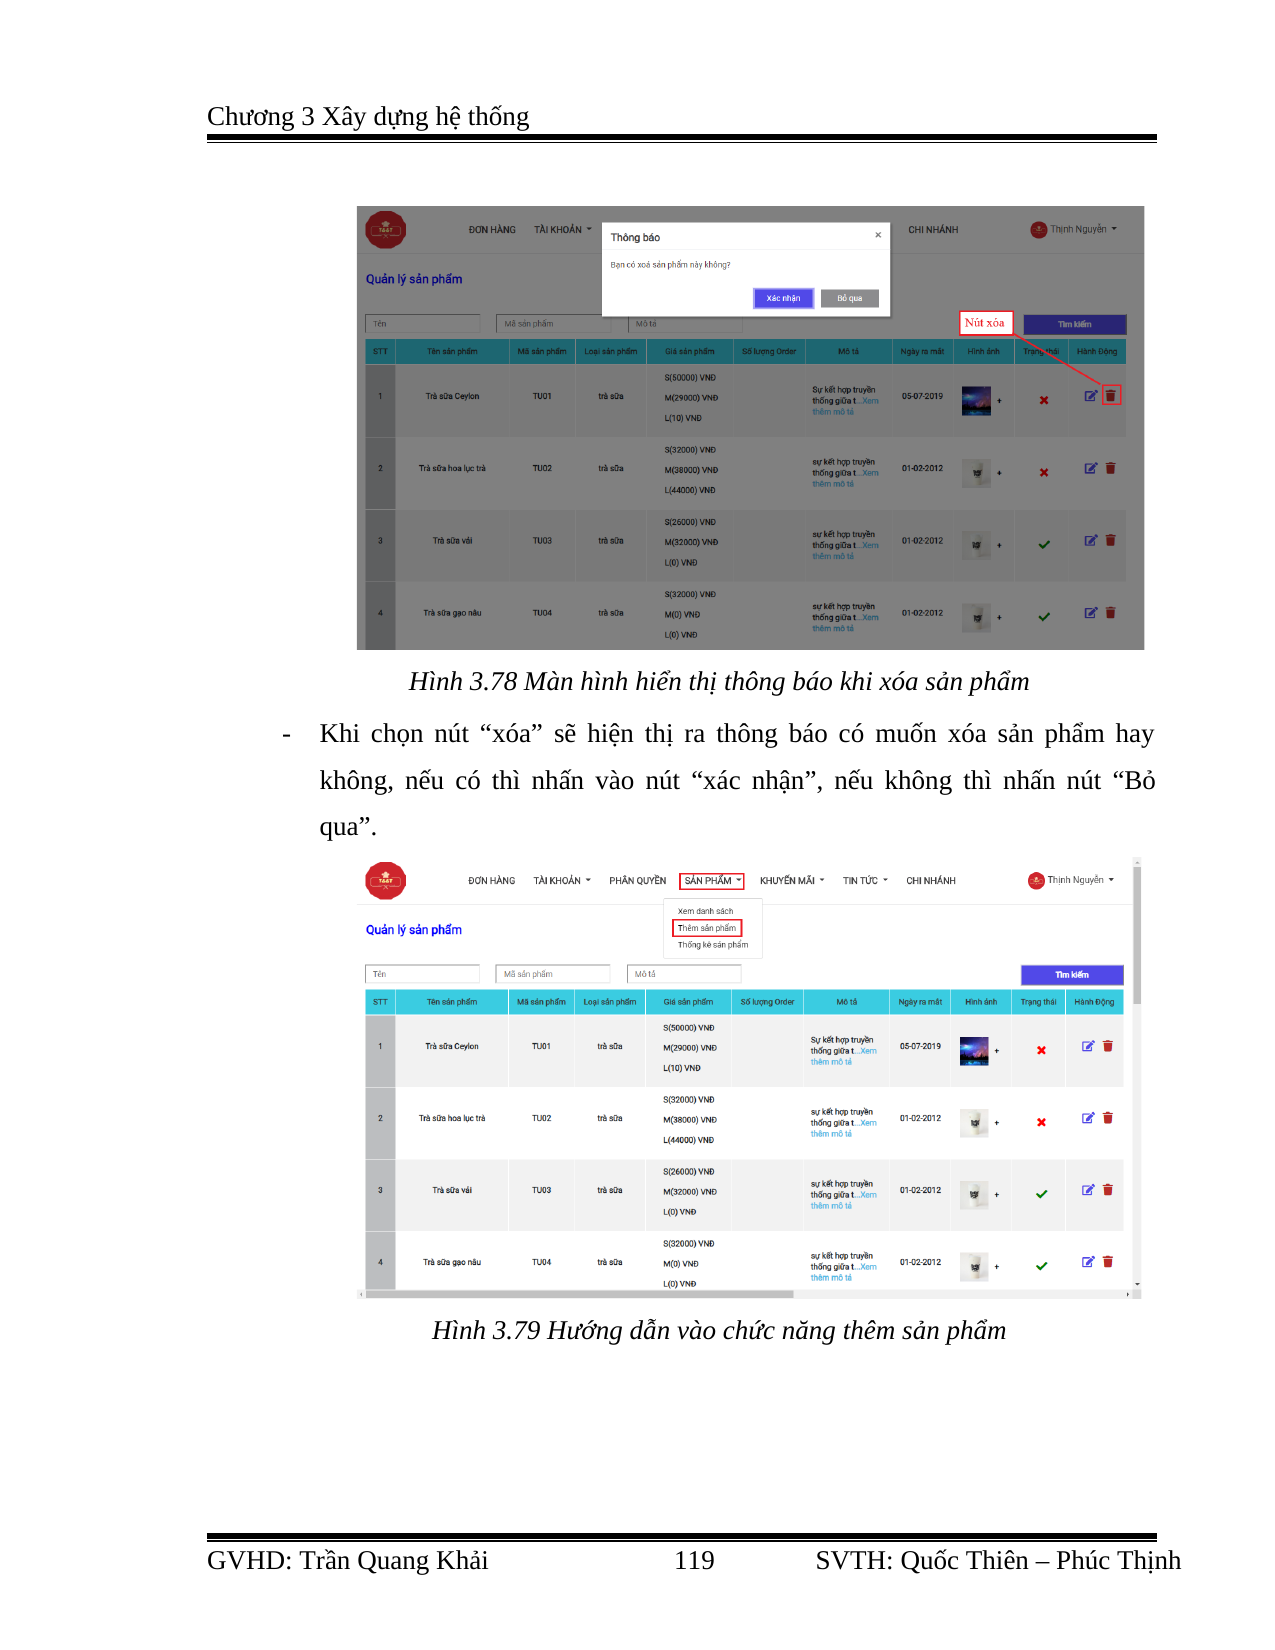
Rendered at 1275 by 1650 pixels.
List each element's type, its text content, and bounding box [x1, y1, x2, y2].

picture [356, 206, 1145, 650]
picture [356, 857, 1142, 1299]
list Khi chọn nút “xóa” sẽ hiện thị ra thông báo có muốn xóa sản phẩm hay không, nếu có thì nhấn vào nút “xác nhận”, nếu không thì nhấn nút “Bỏ qua”. [282, 717, 1157, 842]
